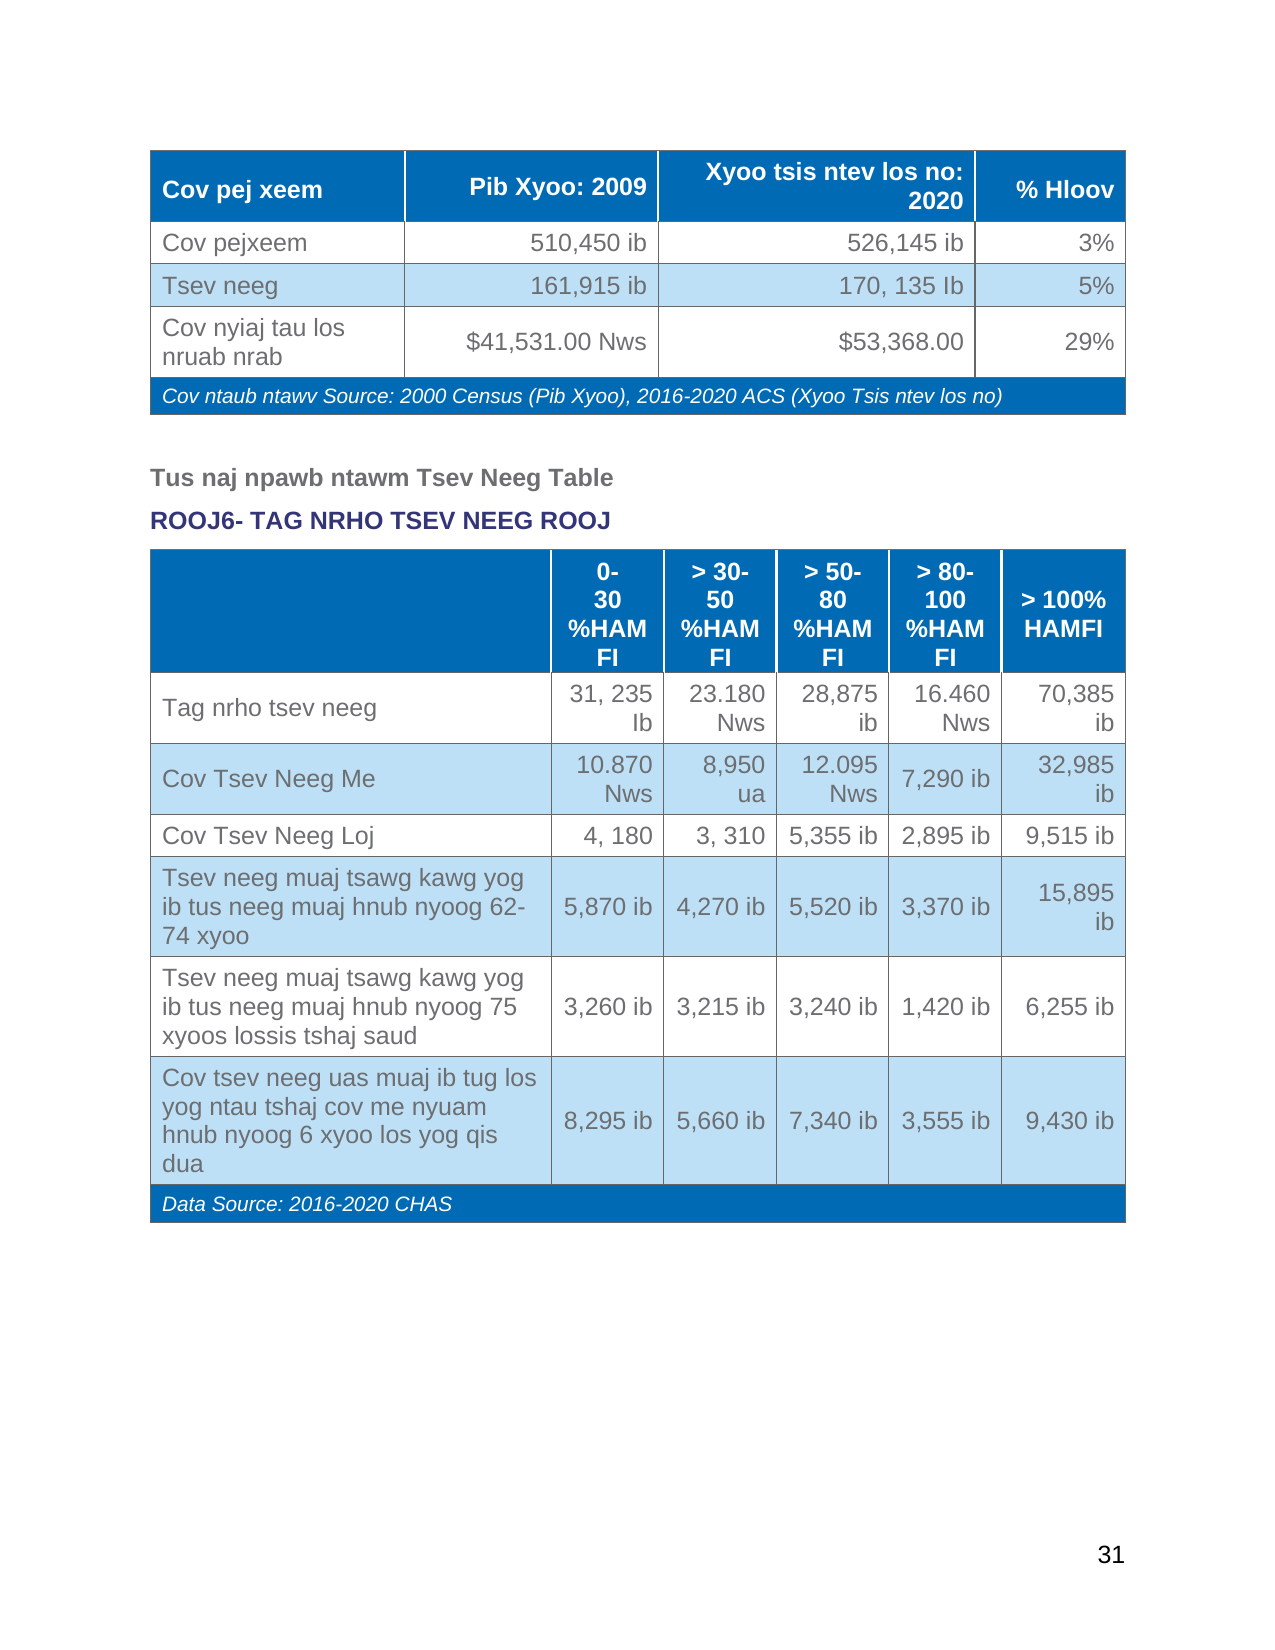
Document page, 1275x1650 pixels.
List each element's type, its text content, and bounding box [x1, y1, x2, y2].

table_cell 70,385 ib [1002, 673, 1125, 743]
table_cell 8,950 ua [664, 744, 776, 814]
table_cell 29% [976, 307, 1125, 377]
table_cell Tsev neeg muaj tsawg kawg yog ib tus neeg muaj hnub nyoog 75 xyoos lossis tshaj saud [151, 957, 551, 1056]
table_header > 30-50%HAMFI [665, 550, 775, 672]
table_header > 50-80%HAMFI [778, 550, 888, 672]
table_cell 526,145 ib [659, 222, 974, 263]
table_cell 510,450 ib [405, 222, 658, 263]
table_cell 16.460 Nws [889, 673, 1001, 743]
table_cell 170, 135 Ib [659, 264, 974, 306]
table_cell $53,368.00 [659, 307, 974, 377]
table_cell Cov ntaub ntawv Source: 2000 Census (Pib Xyoo), 2016-2020 ACS (Xyoo Tsis ntev los no) [151, 378, 1125, 414]
table_cell 10.870 Nws [552, 744, 663, 814]
table_cell $41,531.00 Nws [405, 307, 658, 377]
table_cell 5,870 ib [552, 857, 663, 956]
table_cell Tag nrho tsev neeg [151, 673, 551, 743]
table_cell 15,895 ib [1002, 857, 1125, 956]
table_cell Tsev neeg muaj tsawg kawg yog ib tus neeg muaj hnub nyoog 62-74 xyoo [151, 857, 551, 956]
text Tus naj npawb ntawm Tsev Neeg Table [150, 463, 1125, 491]
table_cell 31, 235 Ib [552, 673, 663, 743]
table_cell 3,240 ib [777, 957, 888, 1056]
table_cell Cov Tsev Neeg Me [151, 744, 551, 814]
table_cell 5,520 ib [777, 857, 888, 956]
table_cell 161,915 ib [405, 264, 658, 306]
table_cell 4,270 ib [664, 857, 776, 956]
table_cell 23.180 Nws [664, 673, 776, 743]
table_header > 80-100%HAMFI [890, 550, 1000, 672]
table_cell 7,290 ib [889, 744, 1001, 814]
table_header % Hloov [976, 151, 1125, 221]
table_cell 3,215 ib [664, 957, 776, 1056]
table_cell Cov nyiaj tau los nruab nrab [151, 307, 404, 377]
table_cell 28,875 ib [777, 673, 888, 743]
table_cell 1,420 ib [889, 957, 1001, 1056]
table_cell 32,985 ib [1002, 744, 1125, 814]
table_cell Cov tsev neeg uas muaj ib tug los yog ntau tshaj cov me nyuam hnub nyoog 6 xyoo los yog qis dua [151, 1057, 551, 1184]
table_header 0-30%HAMFI [552, 550, 663, 672]
table_cell Data Source: 2016-2020 CHAS [151, 1185, 1125, 1222]
table_cell 6,255 ib [1002, 957, 1125, 1056]
table_cell 3,260 ib [552, 957, 663, 1056]
table_cell 9,515 ib [1002, 815, 1125, 856]
table_cell 12.095 Nws [777, 744, 888, 814]
table_header Xyoo tsis ntev los no: 2020 [659, 151, 974, 221]
table_cell Tsev neeg [151, 264, 404, 306]
table_cell 3,555 ib [889, 1057, 1001, 1184]
table_header Cov pej xeem [151, 151, 404, 221]
table_cell Cov pejxeem [151, 222, 404, 263]
table_cell 5,660 ib [664, 1057, 776, 1184]
table_cell 3, 310 [664, 815, 776, 856]
table_cell 9,430 ib [1002, 1057, 1125, 1184]
table_header Pib Xyoo: 2009 [406, 151, 657, 221]
table_header > 100% HAMFI [1003, 550, 1125, 672]
table_cell 2,895 ib [889, 815, 1001, 856]
table_cell Cov Tsev Neeg Loj [151, 815, 551, 856]
table_cell 3,370 ib [889, 857, 1001, 956]
table_header [151, 550, 550, 672]
table_cell 3% [976, 222, 1125, 263]
table_cell 5,355 ib [777, 815, 888, 856]
table_cell 7,340 ib [777, 1057, 888, 1184]
table_cell 5% [976, 264, 1125, 306]
table_cell 4, 180 [552, 815, 663, 856]
table_cell 8,295 ib [552, 1057, 663, 1184]
